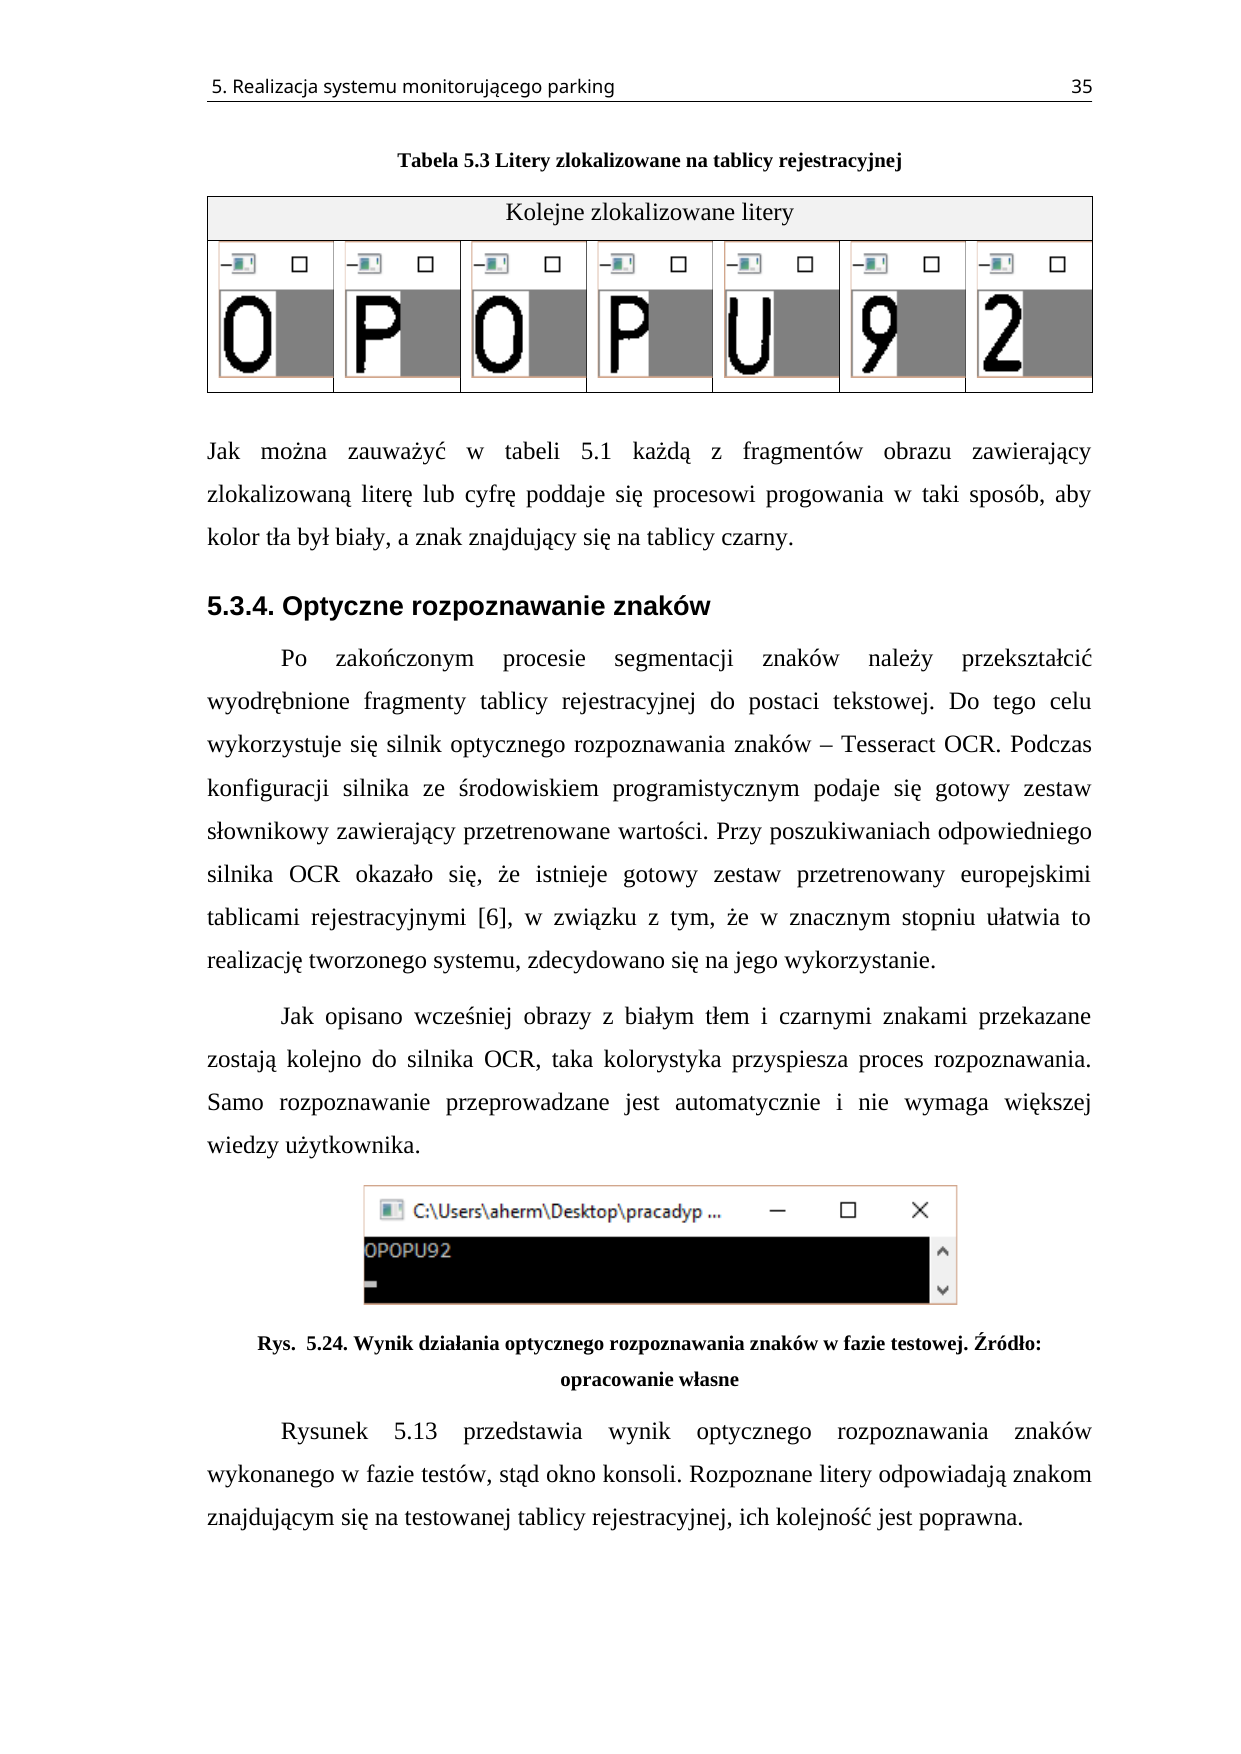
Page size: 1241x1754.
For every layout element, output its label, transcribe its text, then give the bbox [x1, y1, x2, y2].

table_cell [840, 241, 965, 392]
table_cell [334, 241, 460, 392]
subtitle Optyczne rozpoznawanie znaków [207, 590, 1092, 621]
picture [218, 241, 334, 378]
table_cell [587, 241, 712, 392]
table_cell [966, 241, 1092, 392]
text Jak można zauważyć w tabeli 5.1 każdą z fragmentów obrazu zawierający zlokalizowaną literę lub cyfrę poddaje się procesowi progowania w taki sposób, aby kolor tła był biały, a znak znajdujący się na tablicy czarny. [207, 436, 1092, 551]
table_header Kolejne zlokalizowane litery [208, 197, 1092, 240]
text Rysunek 5.13 przedstawia wynik optycznego rozpoznawania znaków wykonanego w fazie testów, stąd okno konsoli. Rozpoznane litery odpowiadają znakom znajdującym się na testowanej tablicy rejestracyjnej, ich kolejność jest poprawna. [207, 1416, 1092, 1531]
table_cell [461, 241, 586, 392]
picture [363, 1185, 958, 1305]
picture [344, 241, 461, 378]
picture [850, 241, 966, 378]
table_cell [713, 241, 839, 392]
text Jak opisano wcześniej obrazy z białym tłem i czarnymi znakami przekazane zostają kolejno do silnika OCR, taka kolorystyka przyspiesza proces rozpoznawania. Samo rozpoznawanie przeprowadzane jest automatycznie i nie wymaga większej wiedzy użytkownika. [207, 1001, 1092, 1159]
picture [724, 241, 840, 378]
picture [976, 241, 1092, 378]
picture [471, 241, 587, 378]
picture [597, 241, 713, 378]
text Po zakończonym procesie segmentacji znaków należy przekształcić wyodrębnione fragmenty tablicy rejestracyjnej do postaci tekstowej. Do tego celu wykorzystuje się silnik optycznego rozpoznawania znaków – Tesseract OCR. Podczas konfiguracji silnika ze środowiskiem programistycznym podaje się gotowy zestaw słownikowy zawierający przetrenowane wartości. Przy poszukiwaniach odpowiedniego silnika OCR okazało się, że istnieje gotowy zestaw przetrenowany europejskimi tablicami rejestracyjnymi [6], w związku z tym, że w znacznym stopniu ułatwia to realizację tworzonego systemu, zdecydowano się na jego wykorzystanie. [207, 643, 1092, 974]
table_cell [208, 241, 333, 392]
